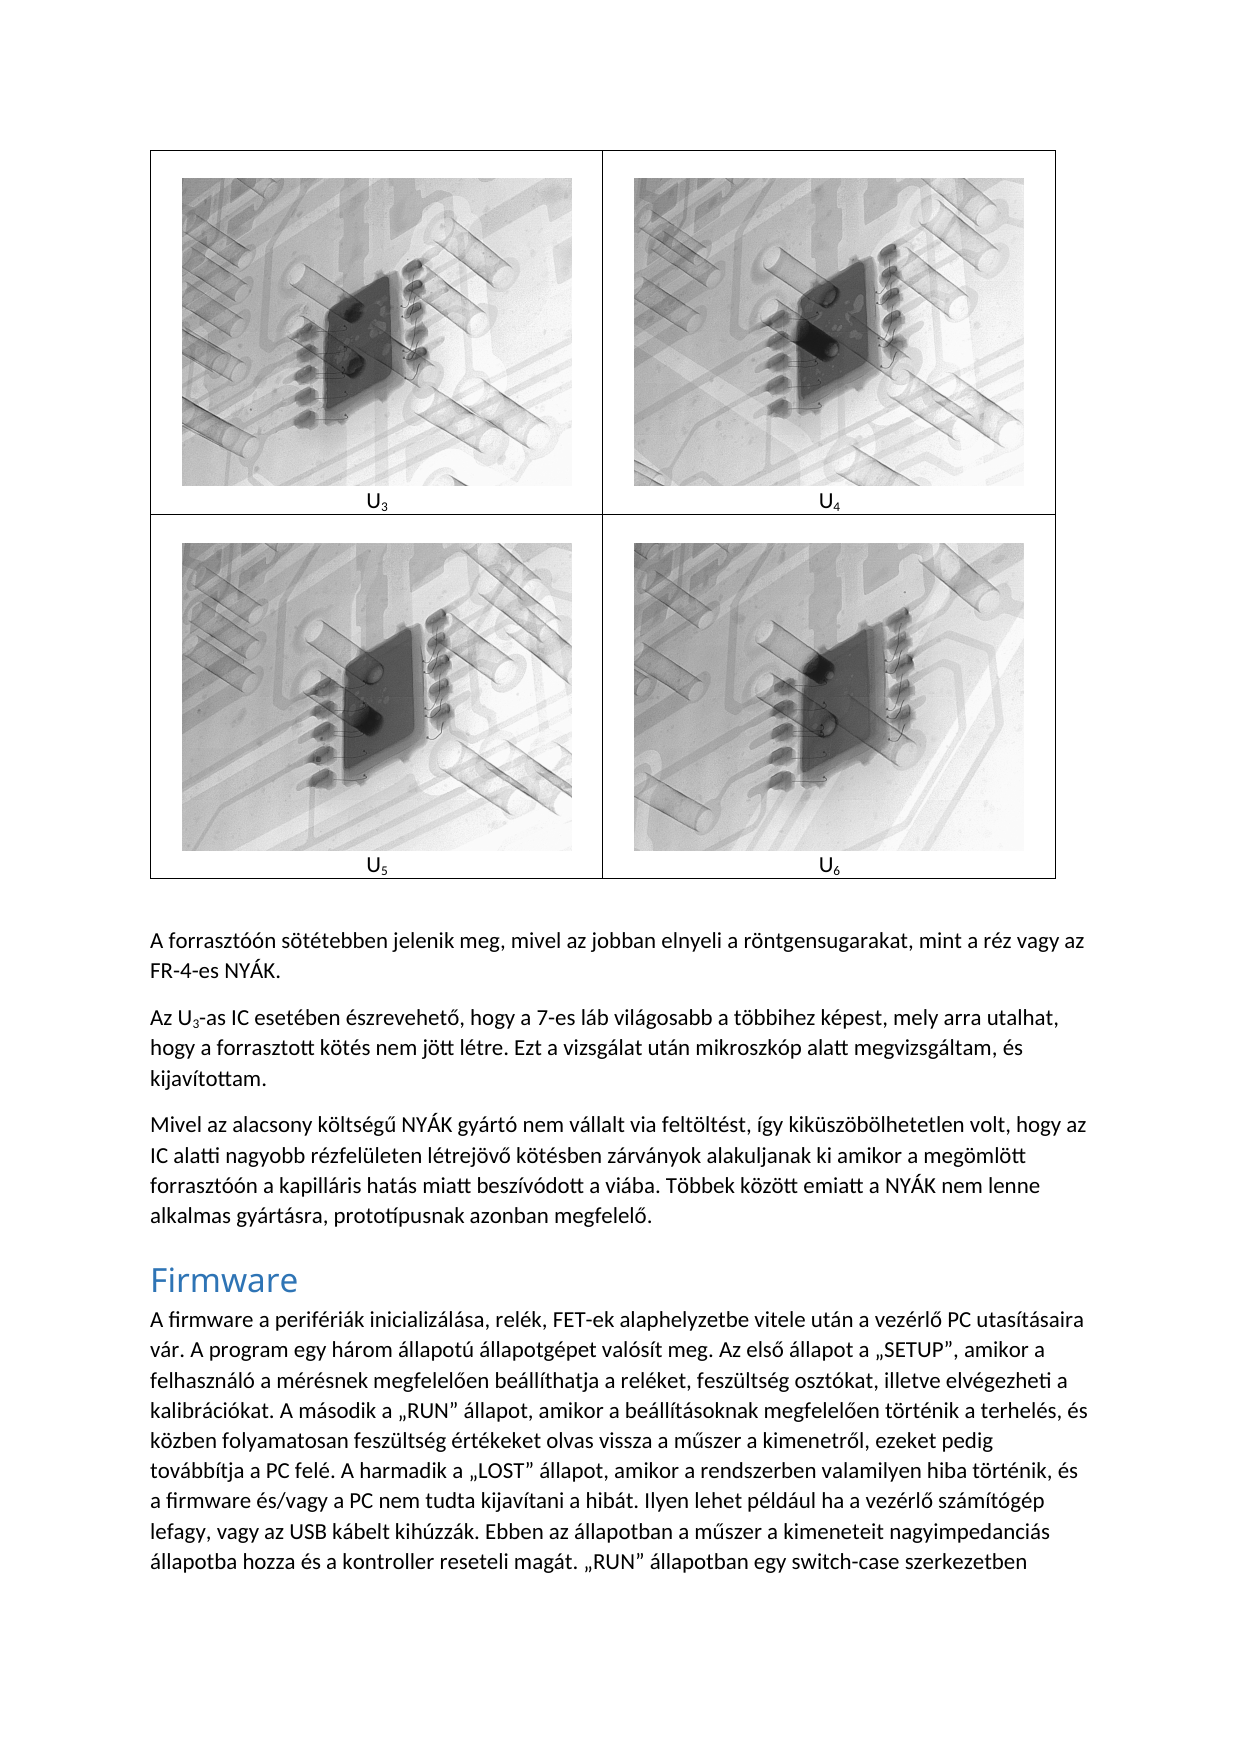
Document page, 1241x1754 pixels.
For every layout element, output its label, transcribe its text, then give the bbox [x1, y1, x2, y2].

picture [182, 543, 572, 851]
table_header U4 [603, 151, 1055, 514]
text Az U3-as IC esetében észrevehető, hogy a 7-es láb világosabb a többihez képest, mely arra utalhat, hogy a forrasztott kötés nem jött létre. Ezt a vizsgálat után mikroszkóp alatt megvizsgáltam, és kijavítottam. [150, 1003, 1090, 1092]
picture [634, 543, 1024, 851]
table_cell U6 [603, 515, 1055, 878]
text Mivel az alacsony költségű NYÁK gyártó nem vállalt via feltöltést, így kiküszöbölhetetlen volt, hogy az IC alatti nagyobb rézfelületen létrejövő kötésben zárványok alakuljanak ki amikor a megömlött forrasztóón a kapilláris hatás miatt beszívódott a viába. Többek között emiatt a NYÁK nem lenne alkalmas gyártásra, prototípusnak azonban megfelelő. [150, 1111, 1090, 1229]
picture [634, 178, 1024, 486]
table_header U3 [151, 151, 602, 514]
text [150, 1305, 1090, 1575]
picture [182, 178, 572, 486]
table_cell U5 [151, 515, 602, 878]
text A forrasztóón sötétebben jelenik meg, mivel az jobban elnyeli a röntgensugarakat, mint a réz vagy az FR-4-es NYÁK. [150, 926, 1090, 984]
subtitle Firmware [150, 1256, 1090, 1302]
